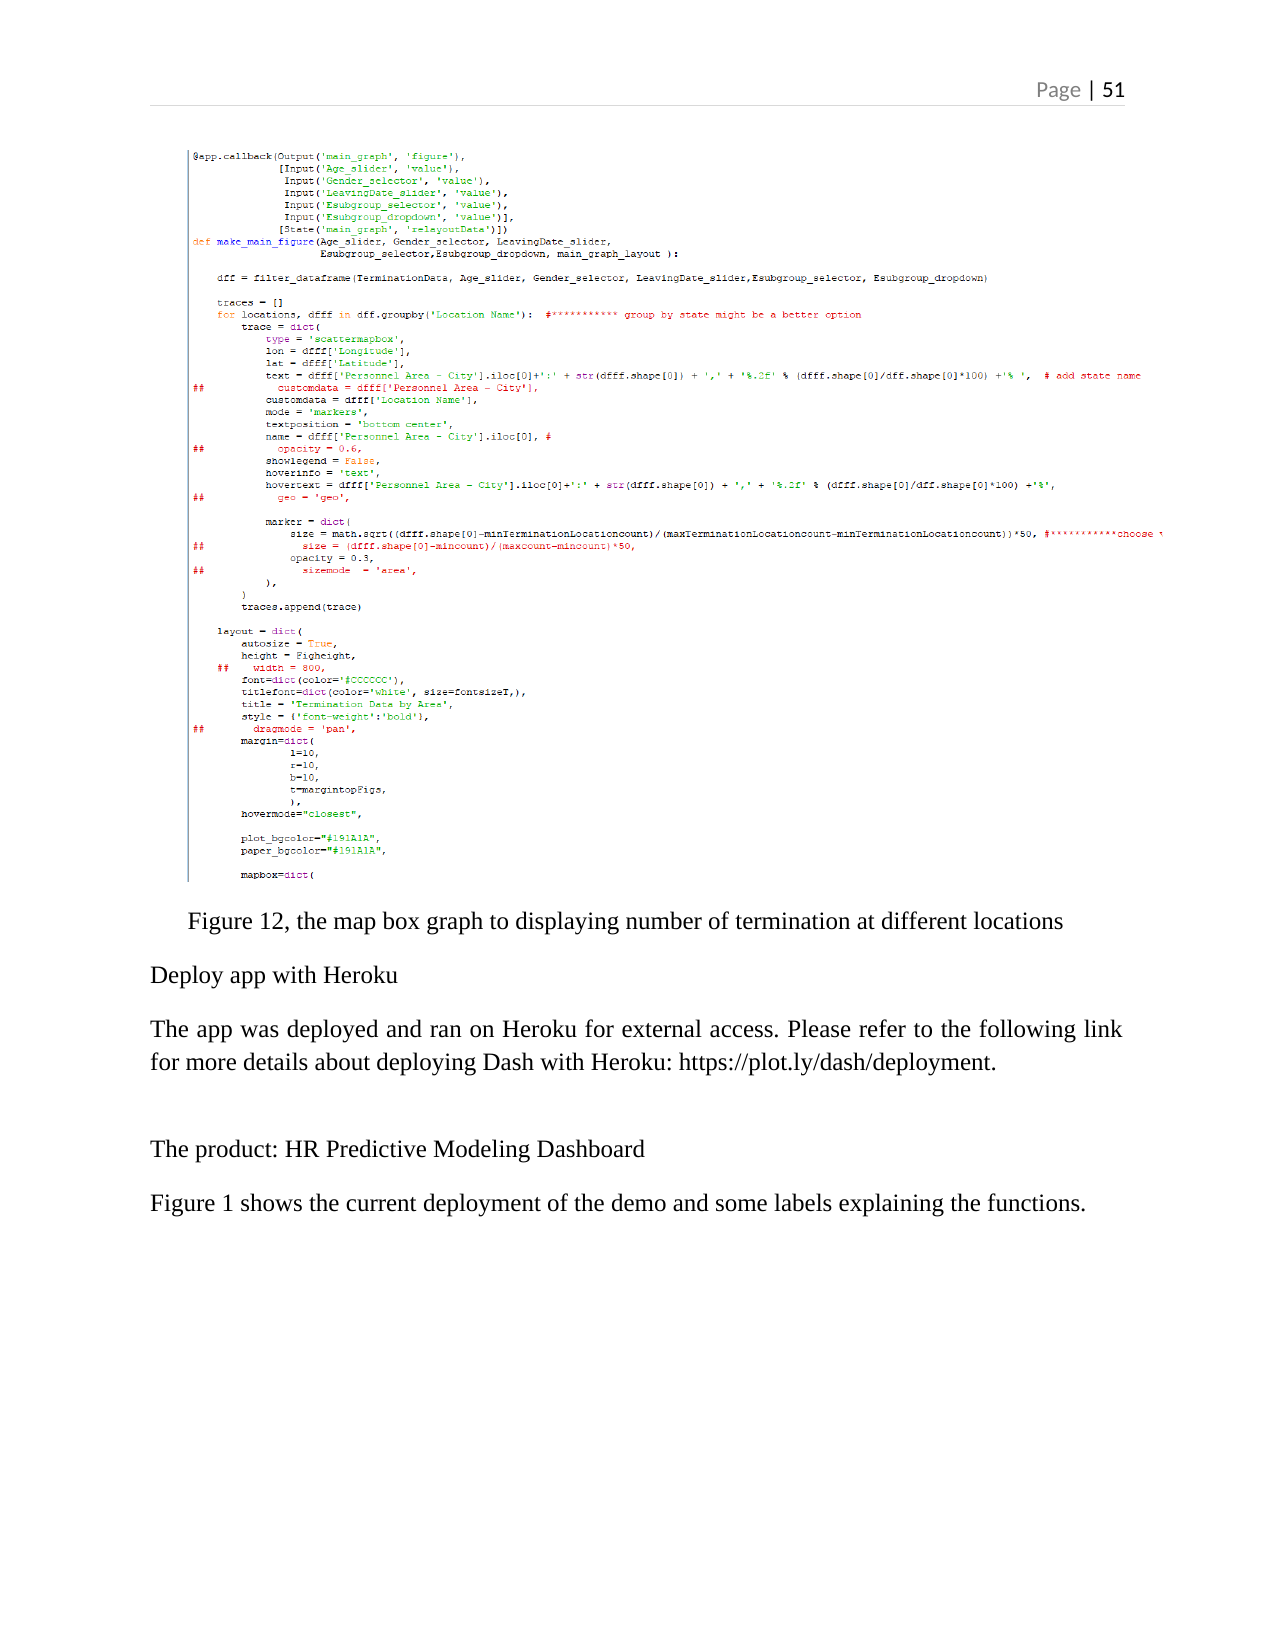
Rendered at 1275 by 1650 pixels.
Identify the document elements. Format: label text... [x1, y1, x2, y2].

text Figure 1 shows the current deployment of the demo and some labels explaining the functions. [150, 1188, 1125, 1216]
text Figure 12, the map box graph to displaying number of termination at different locations [187, 906, 1125, 935]
text The product: HR Predictive Modeling Dashboard [150, 1134, 1125, 1163]
text The app was deployed and ran on Heroku for external access. Please refer to the following link for more details about deploying Dash with Heroku: https://plot.ly/dash/deployment. [150, 1014, 1125, 1076]
picture [187, 150, 1163, 882]
text Deploy app with Heroku [150, 960, 1125, 989]
